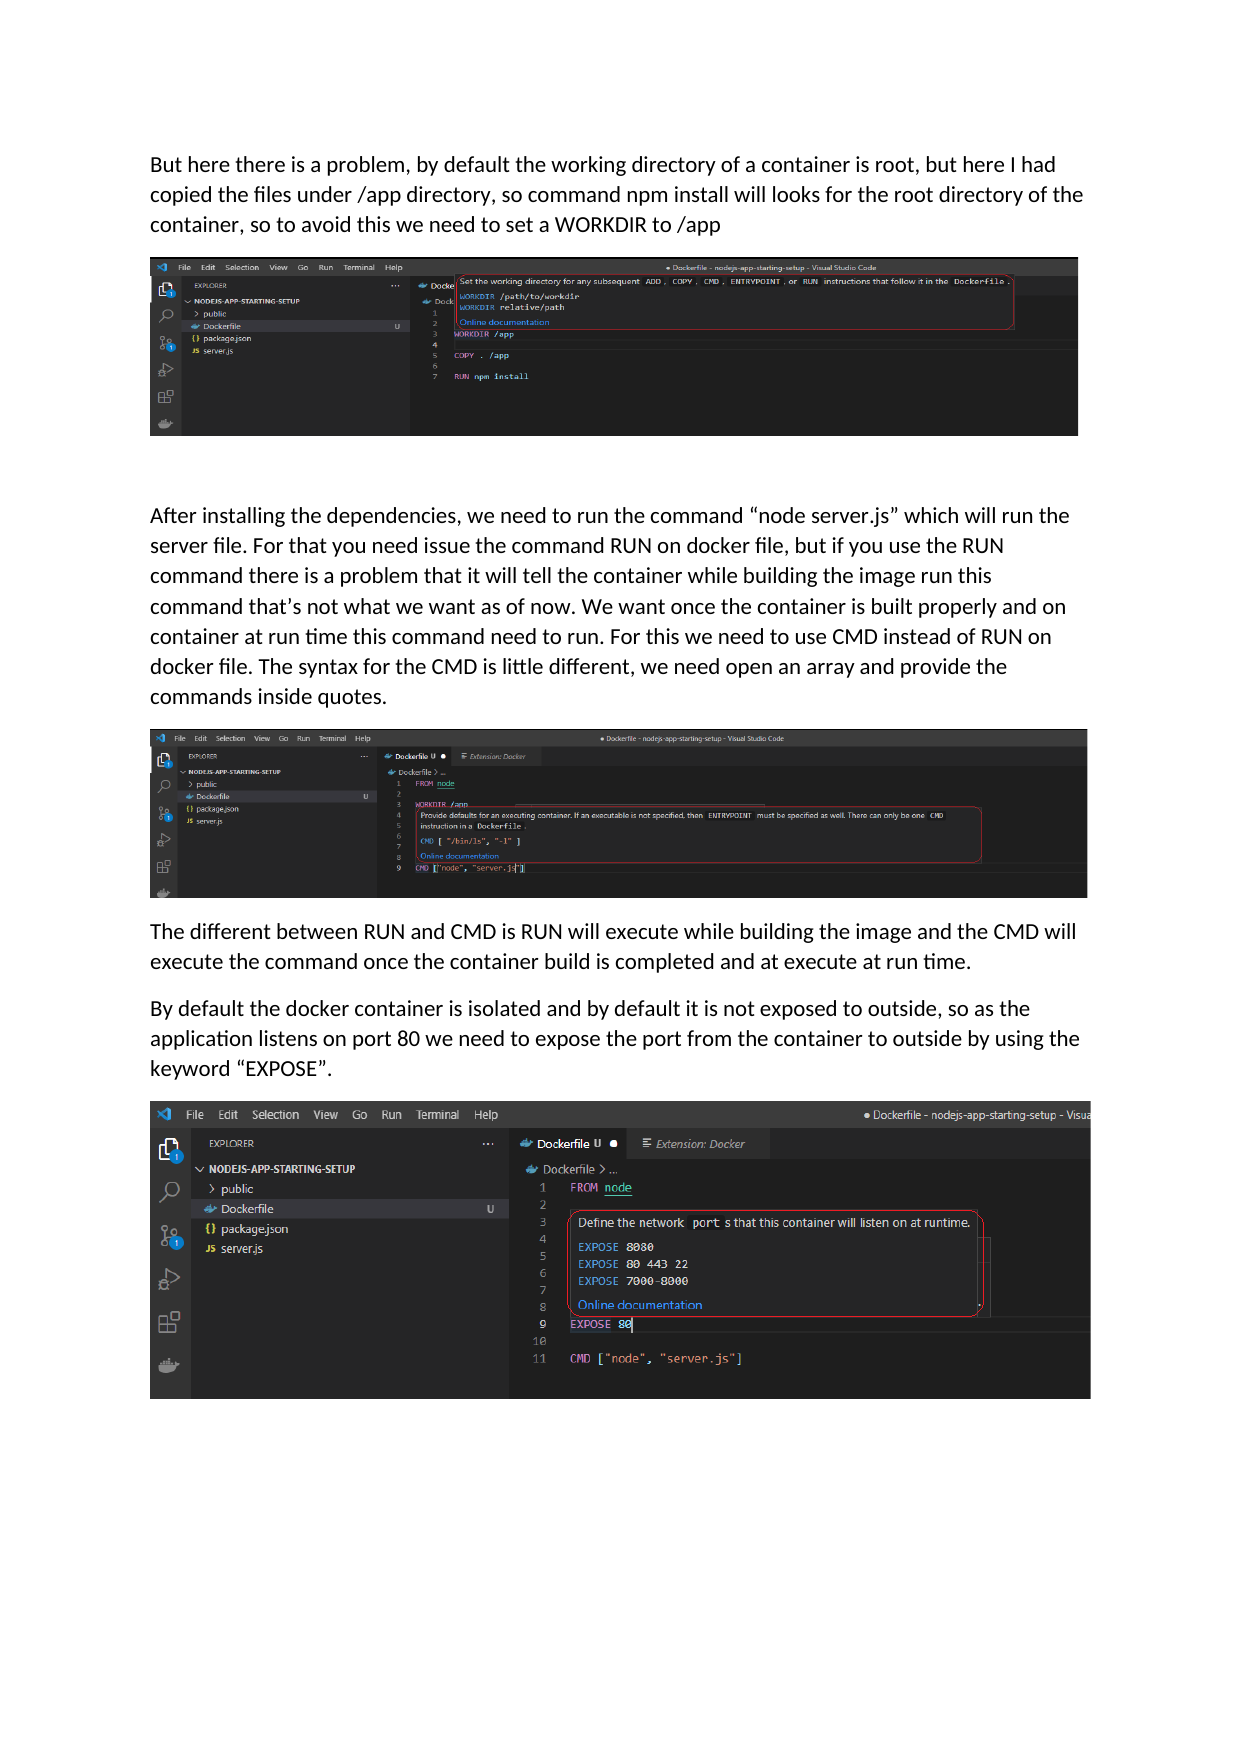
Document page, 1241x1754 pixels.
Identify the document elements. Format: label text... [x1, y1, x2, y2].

text But here there is a problem, by default the working directory of a container is root, but here I had copied the files under /app directory, so command npm install will looks for the root directory of the container, so to avoid this we need to set a WORKDIR to /app [150, 150, 1090, 238]
text After installing the dependencies, we need to run the command “node server.js” which will run the server file. For that you need issue the command RUN on docker file, but if you use the RUN command there is a problem that it will tell the container while building the image run this command that’s not what we want as of now. We want once the container is built properly and on container at run time this command need to run. For this we need to use CMD instead of RUN on docker file. The syntax for the CMD is little different, we need open an array and provide the commands inside quotes. [150, 501, 1090, 710]
text The different between RUN and CMD is RUN will execute while building the image and the CMD will execute the command once the container build is completed and at execute at run time. [150, 917, 1090, 975]
picture [150, 1101, 1091, 1399]
picture [150, 729, 1088, 898]
text By default the docker container is isolated and by default it is not exposed to outside, so as the application listens on port 80 we need to expose the port from the container to outside by using the keyword “EXPOSE”. [150, 994, 1090, 1082]
picture [150, 257, 1079, 436]
